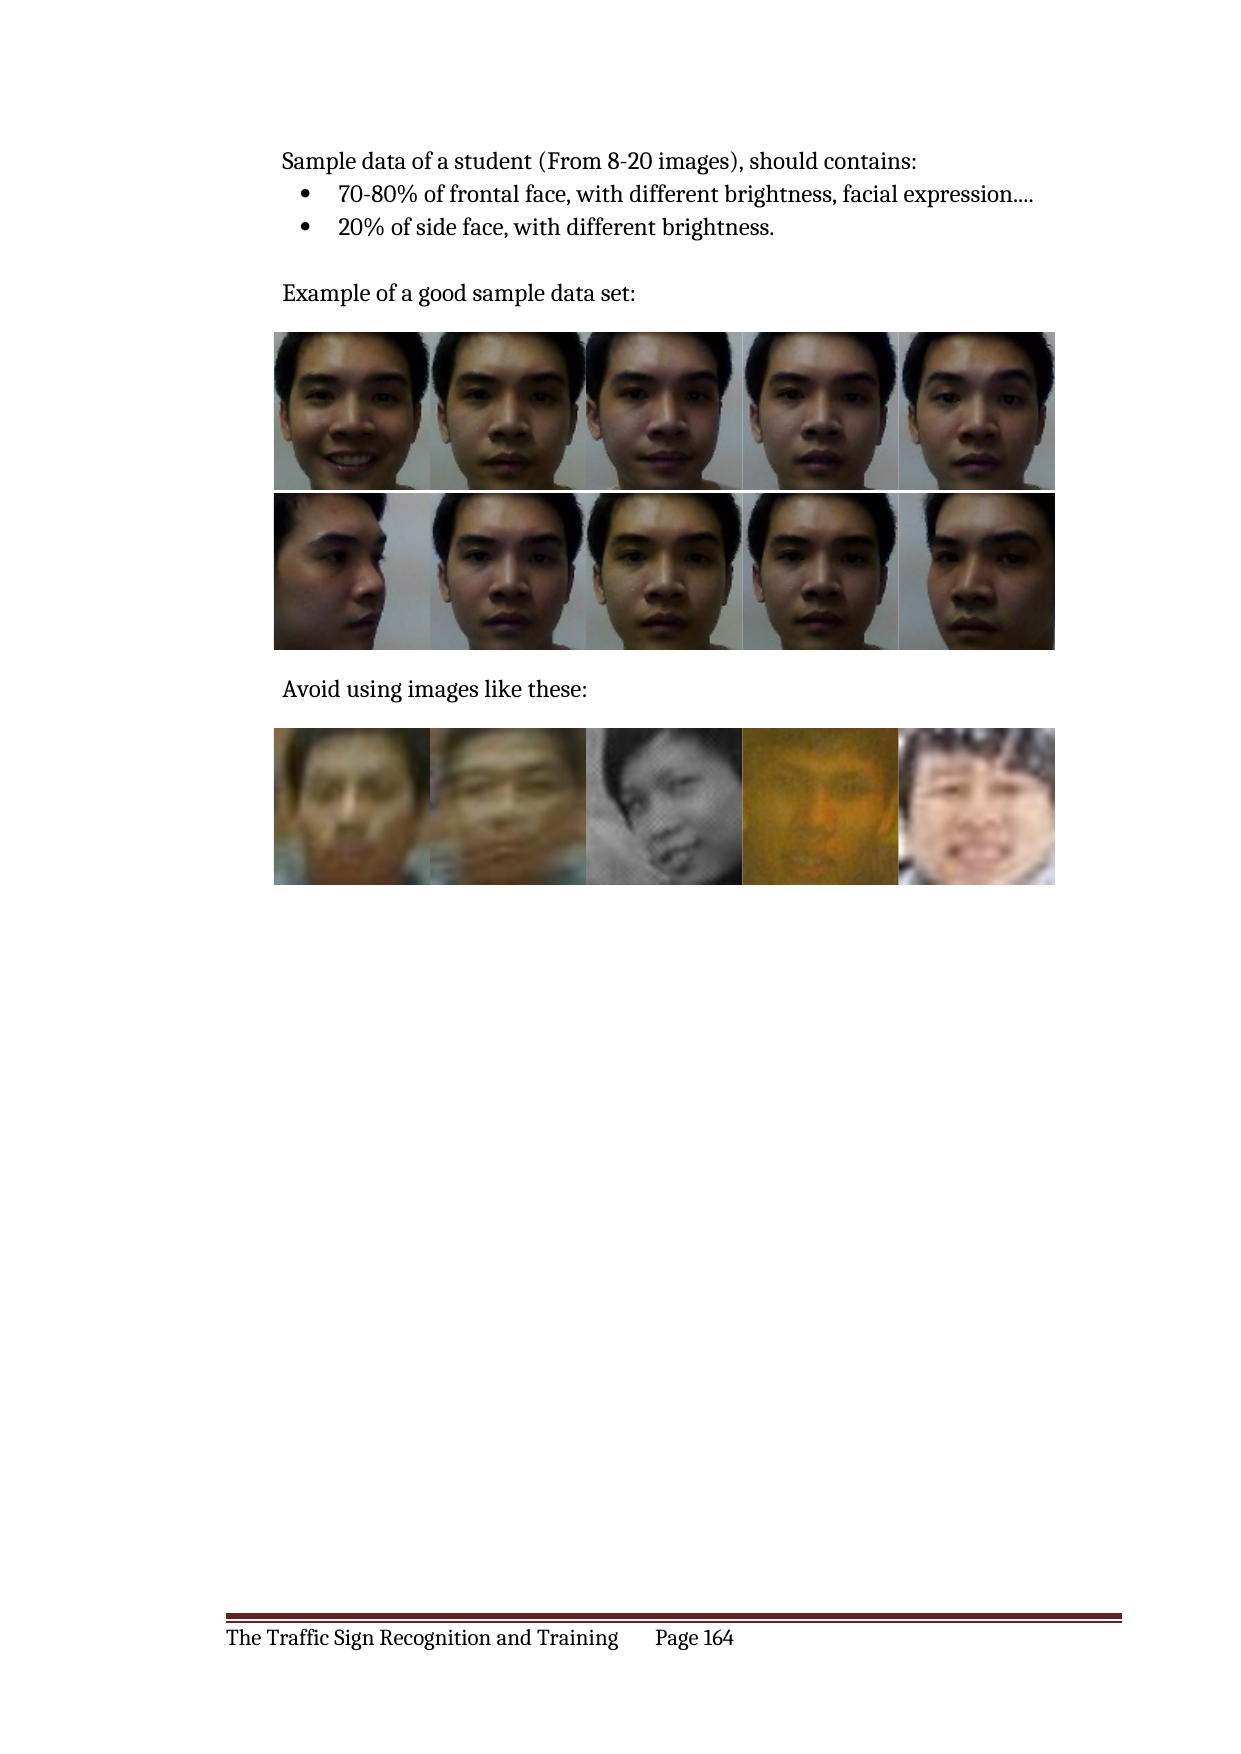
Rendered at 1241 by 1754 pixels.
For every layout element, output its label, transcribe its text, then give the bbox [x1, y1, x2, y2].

picture [273, 332, 1055, 490]
text Sample data of a student (From 8-20 images), should contains: [207, 147, 1122, 176]
list 70-80% of frontal face, with different brightness, facial expression.... [301, 180, 1122, 209]
text Avoid using images like these: [207, 674, 1122, 703]
picture [273, 493, 1055, 650]
list 20% of side face, with different brightness. [301, 213, 1122, 242]
text Example of a good sample data set: [207, 279, 1122, 308]
picture [273, 728, 1055, 885]
